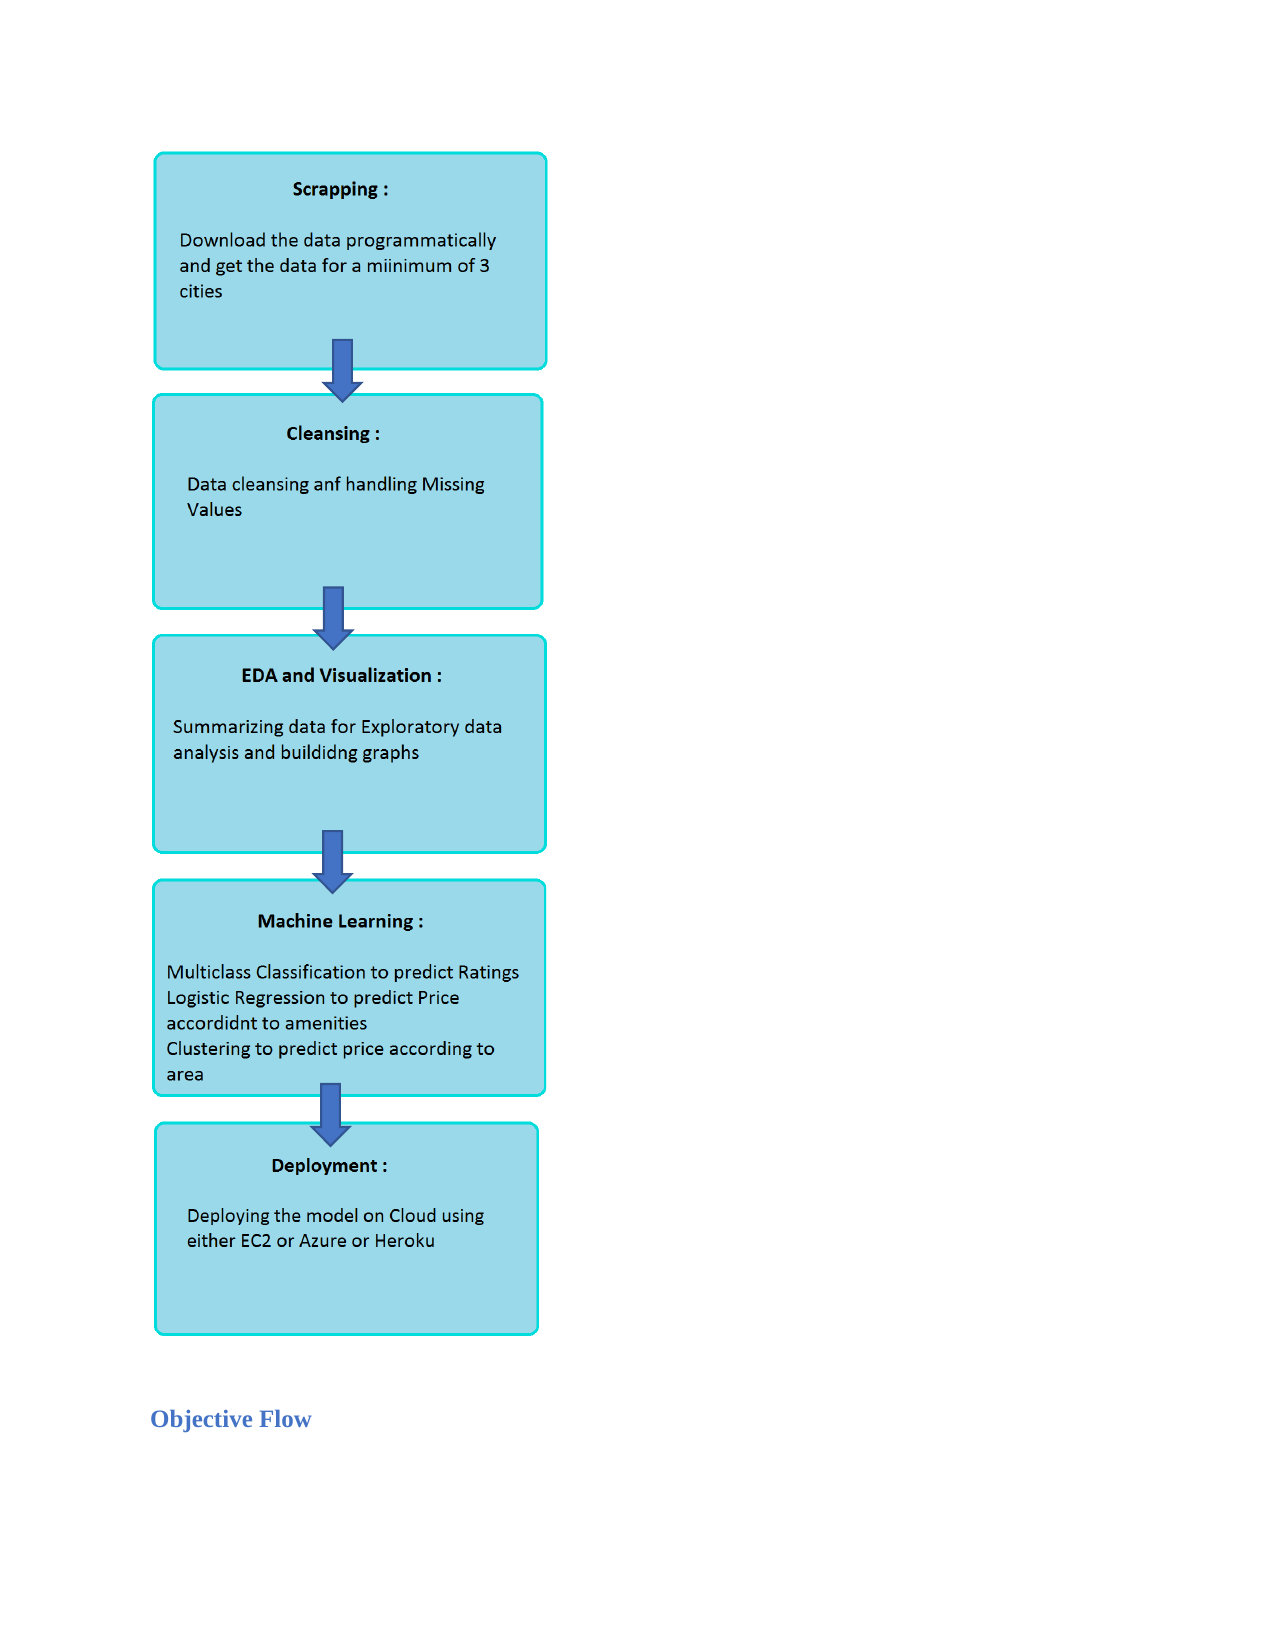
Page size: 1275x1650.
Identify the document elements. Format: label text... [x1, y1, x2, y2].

picture [150, 391, 545, 612]
picture [150, 875, 547, 1100]
picture [150, 630, 549, 857]
list Objective Flow [150, 1404, 1125, 1432]
picture [150, 150, 549, 373]
picture [150, 1118, 541, 1338]
